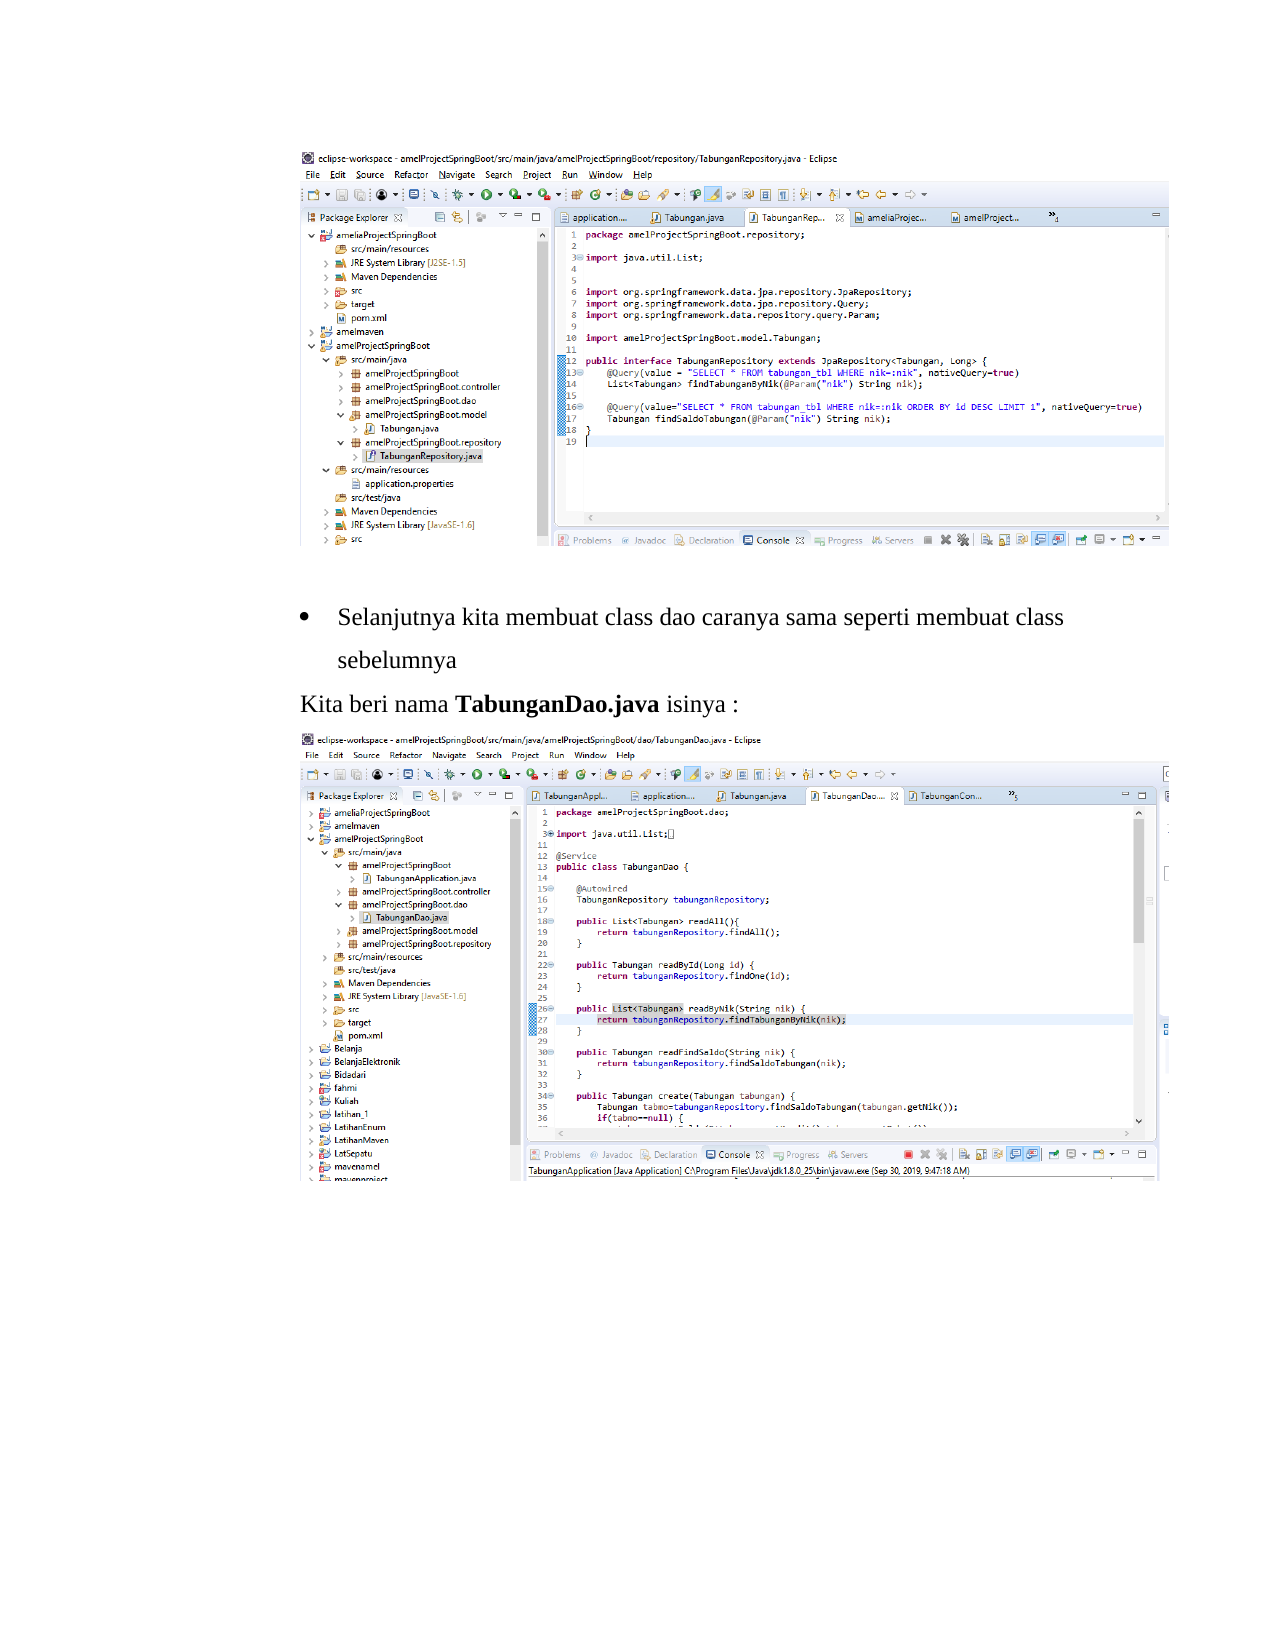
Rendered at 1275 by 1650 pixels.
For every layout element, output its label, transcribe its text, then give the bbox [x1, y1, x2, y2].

list Kita beri nama TabunganDao.java isinya : [300, 689, 1125, 717]
picture [300, 731, 1169, 1181]
picture [300, 150, 1169, 546]
list Selanjutnya kita membuat class dao caranya sama seperti membuat class sebelumnya [300, 602, 1125, 674]
